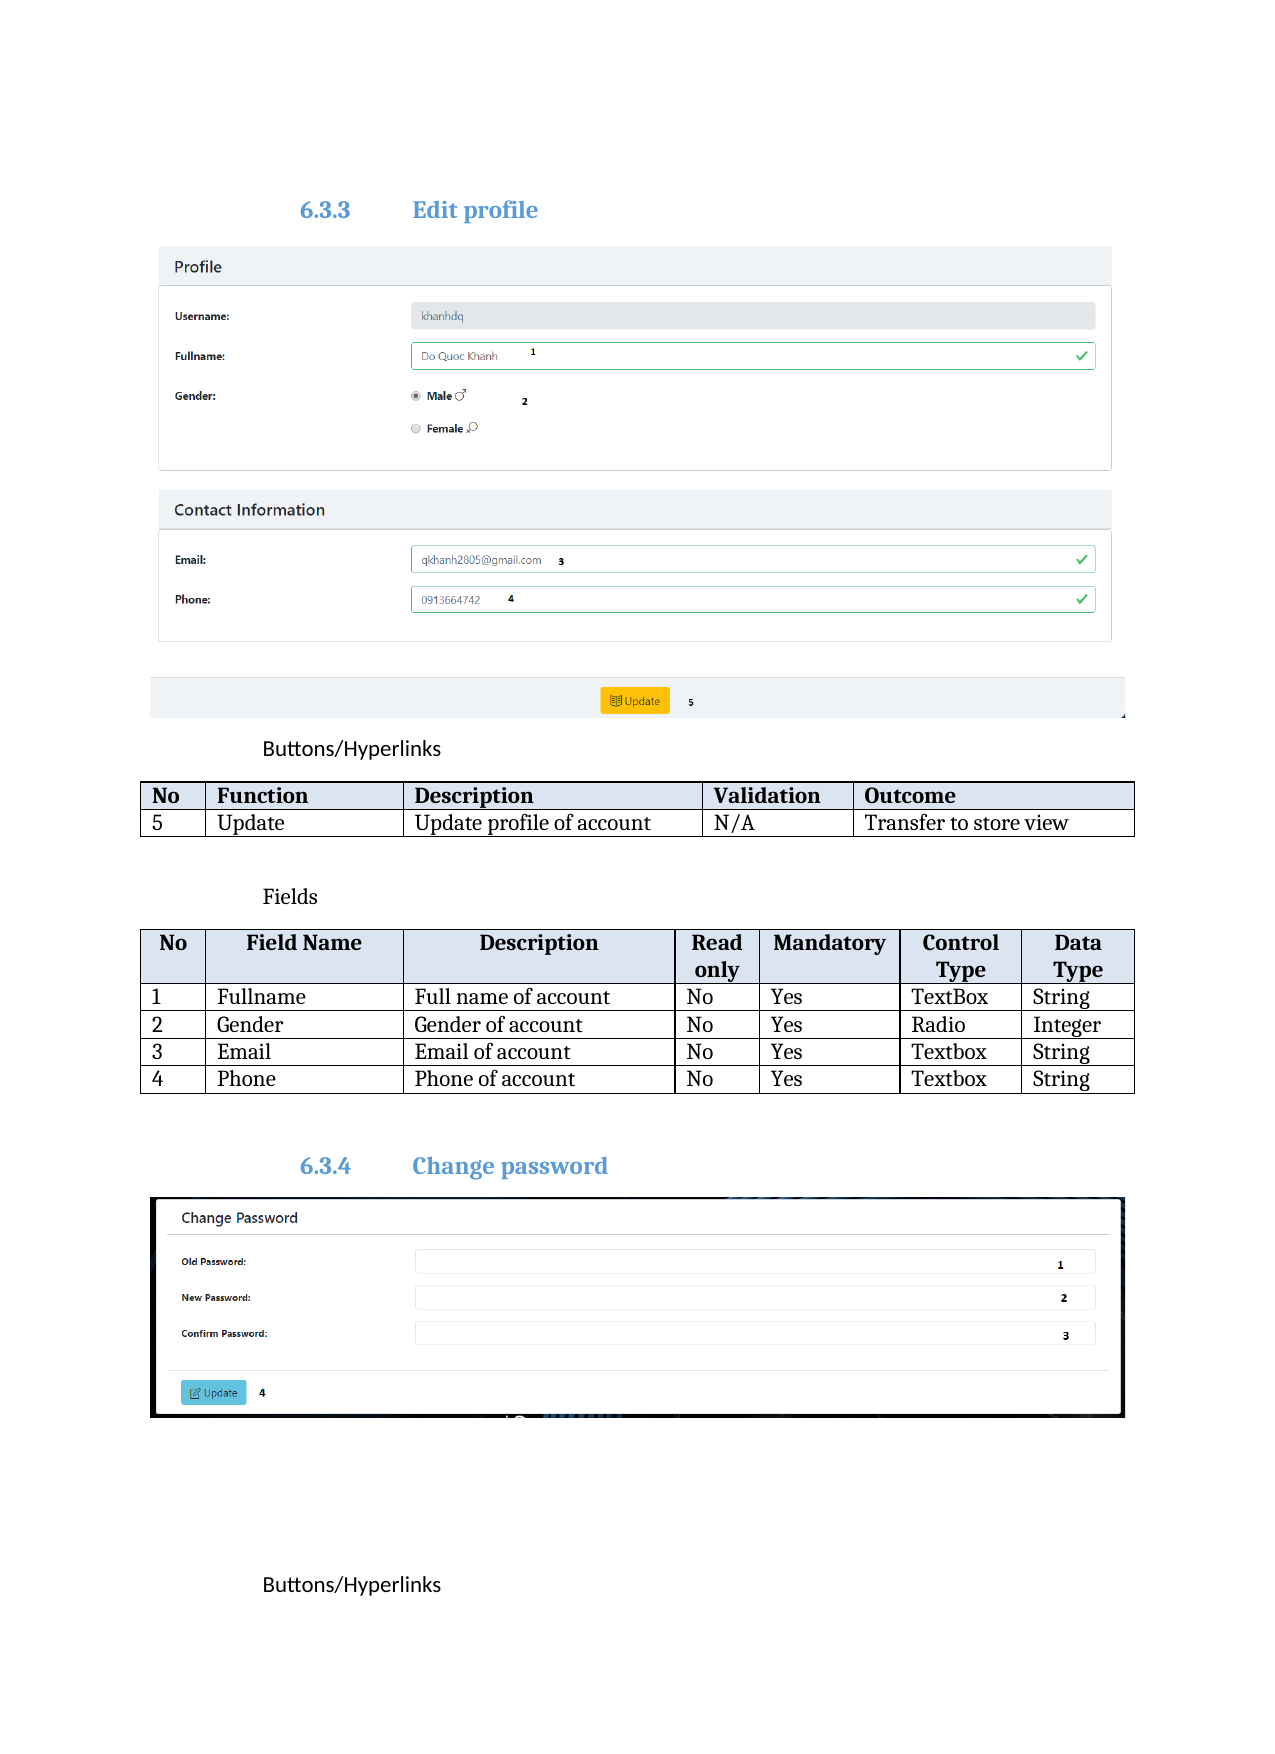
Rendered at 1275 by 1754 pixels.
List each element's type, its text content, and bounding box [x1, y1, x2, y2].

table_cell Yes [760, 1066, 899, 1092]
table_cell Textbox [901, 1066, 1021, 1092]
list Edit profile [300, 196, 1125, 224]
table_cell Radio [901, 1011, 1021, 1038]
table_cell 4 [141, 1066, 205, 1092]
table_header Outcome [854, 783, 1134, 809]
table_cell Textbox [901, 1039, 1021, 1065]
table_cell Email [206, 1039, 403, 1065]
table_cell Update [206, 810, 403, 836]
table_header Data Type [1022, 930, 1134, 983]
table_header No [141, 930, 205, 983]
list Change password [300, 1152, 1125, 1180]
table_cell No [676, 1066, 759, 1092]
table_cell No [676, 984, 759, 1010]
table_cell Gender [206, 1011, 403, 1038]
table_cell Transfer to store view [854, 810, 1134, 836]
table_header No [141, 783, 205, 809]
table_cell 2 [141, 1011, 205, 1038]
table_cell Fullname [206, 984, 403, 1010]
table_cell No [676, 1039, 759, 1065]
table_header Description [404, 930, 674, 983]
table_header Validation [703, 783, 853, 809]
table_cell String [1022, 1039, 1134, 1065]
table_cell 5 [141, 810, 205, 836]
table_cell Phone of account [404, 1066, 674, 1092]
table_header Read only [676, 930, 759, 983]
table_cell Yes [760, 984, 899, 1010]
picture [150, 1197, 1126, 1418]
table_cell No [676, 1011, 759, 1038]
table_cell Yes [760, 1039, 899, 1065]
table_cell String [1022, 984, 1134, 1010]
table_cell N/A [703, 810, 853, 836]
table_cell Update profile of account [404, 810, 702, 836]
table_header Function [206, 783, 403, 809]
table_header Mandatory [760, 930, 899, 983]
text Buttons/Hyperlinks [150, 1571, 1125, 1598]
table_cell Yes [760, 1011, 899, 1038]
table_cell TextBox [901, 984, 1021, 1010]
table_cell Phone [206, 1066, 403, 1092]
text Fields [150, 884, 1125, 910]
table_cell Gender of account [404, 1011, 674, 1038]
picture [150, 241, 1126, 718]
text Buttons/Hyperlinks [150, 734, 1125, 762]
table_cell 1 [141, 984, 205, 1010]
table_header Control Type [901, 930, 1021, 983]
table_header Field Name [206, 930, 403, 983]
table_header Description [404, 783, 702, 809]
table_cell Full name of account [404, 984, 674, 1010]
table_cell Email of account [404, 1039, 674, 1065]
table_cell Integer [1022, 1011, 1134, 1038]
table_cell String [1022, 1066, 1134, 1092]
table_cell 3 [141, 1039, 205, 1065]
